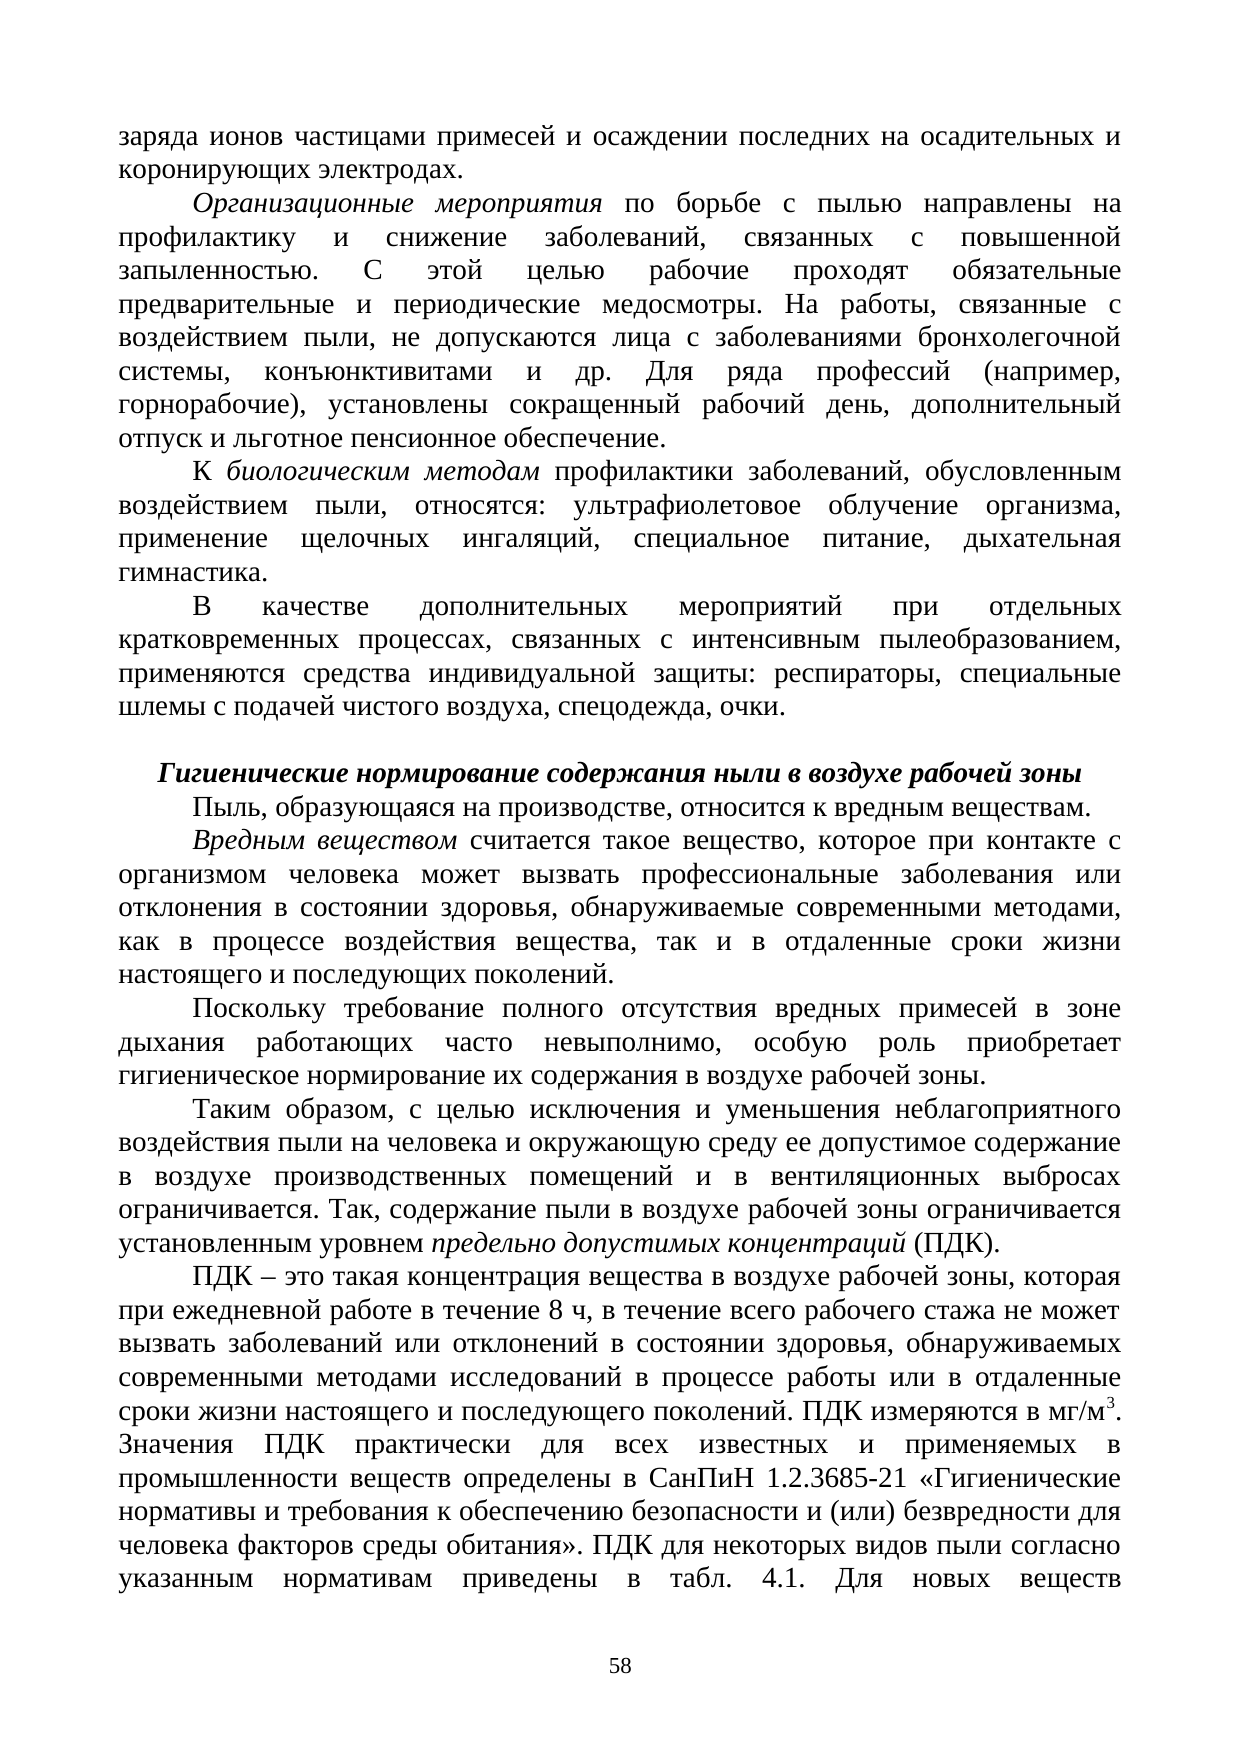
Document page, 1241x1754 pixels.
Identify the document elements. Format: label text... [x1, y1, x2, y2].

text Вредным веществом считается такое вещество, которое при контакте с организмом человека может вызвать профессиональные заболевания или отклонения в состоянии здоровья, обнаруживаемые современными методами, как в процессе воздействия вещества, так и в отдаленные сроки жизни настоящего и последующих поколений. [118, 822, 1122, 990]
text Пыль, образующаяся на производстве, относится к вредным веществам. [118, 789, 1122, 822]
text В качестве дополнительных мероприятий при отдельных кратковременных процессах, связанных с интенсивным пылеобразованием, применяются средства индивидуальной защиты: респираторы, специальные шлемы с подачей чистого воздуха, спецодежда, очки. [118, 588, 1122, 722]
text Таким образом, с целью исключения и уменьшения неблагоприятного воздействия пыли на человека и окружающую среду ее допустимое содержание в воздухе производственных помещений и в вентиляционных выбросах ограничивается. Так, содержание пыли в воздухе рабочей зоны ограничивается установленным уровнем предельно допустимых концентраций (ПДК). [118, 1091, 1122, 1258]
text Гигиенические нормирование содержания ныли в воздухе рабочей зоны [118, 755, 1122, 789]
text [118, 1258, 1122, 1594]
text К биологическим методам профилактики заболеваний, обусловленным воздействием пыли, относятся: ультрафиолетовое облучение организма, применение щелочных ингаляций, специальное питание, дыхательная гимнастика. [118, 453, 1122, 588]
text Поскольку требование полного отсутствия вредных примесей в зоне дыхания работающих часто невыполнимо, особую роль приобретает гигиеническое нормирование их содержания в воздухе рабочей зоны. [118, 990, 1122, 1091]
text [118, 118, 1122, 185]
text Организационные мероприятия по борьбе с пылью направлены на профилактику и снижение заболеваний, связанных с повышенной запыленностью. С этой целью рабочие проходят обязательные предварительные и периодические медосмотры. На работы, связанные с воздействием пыли, не допускаются лица с заболеваниями бронхолегочной системы, конъюнктивитами и др. Для ряда профессий (например, горнорабочие), установлены сокращенный рабочий день, дополнительный отпуск и льготное пенсионное обеспечение. [118, 185, 1122, 453]
